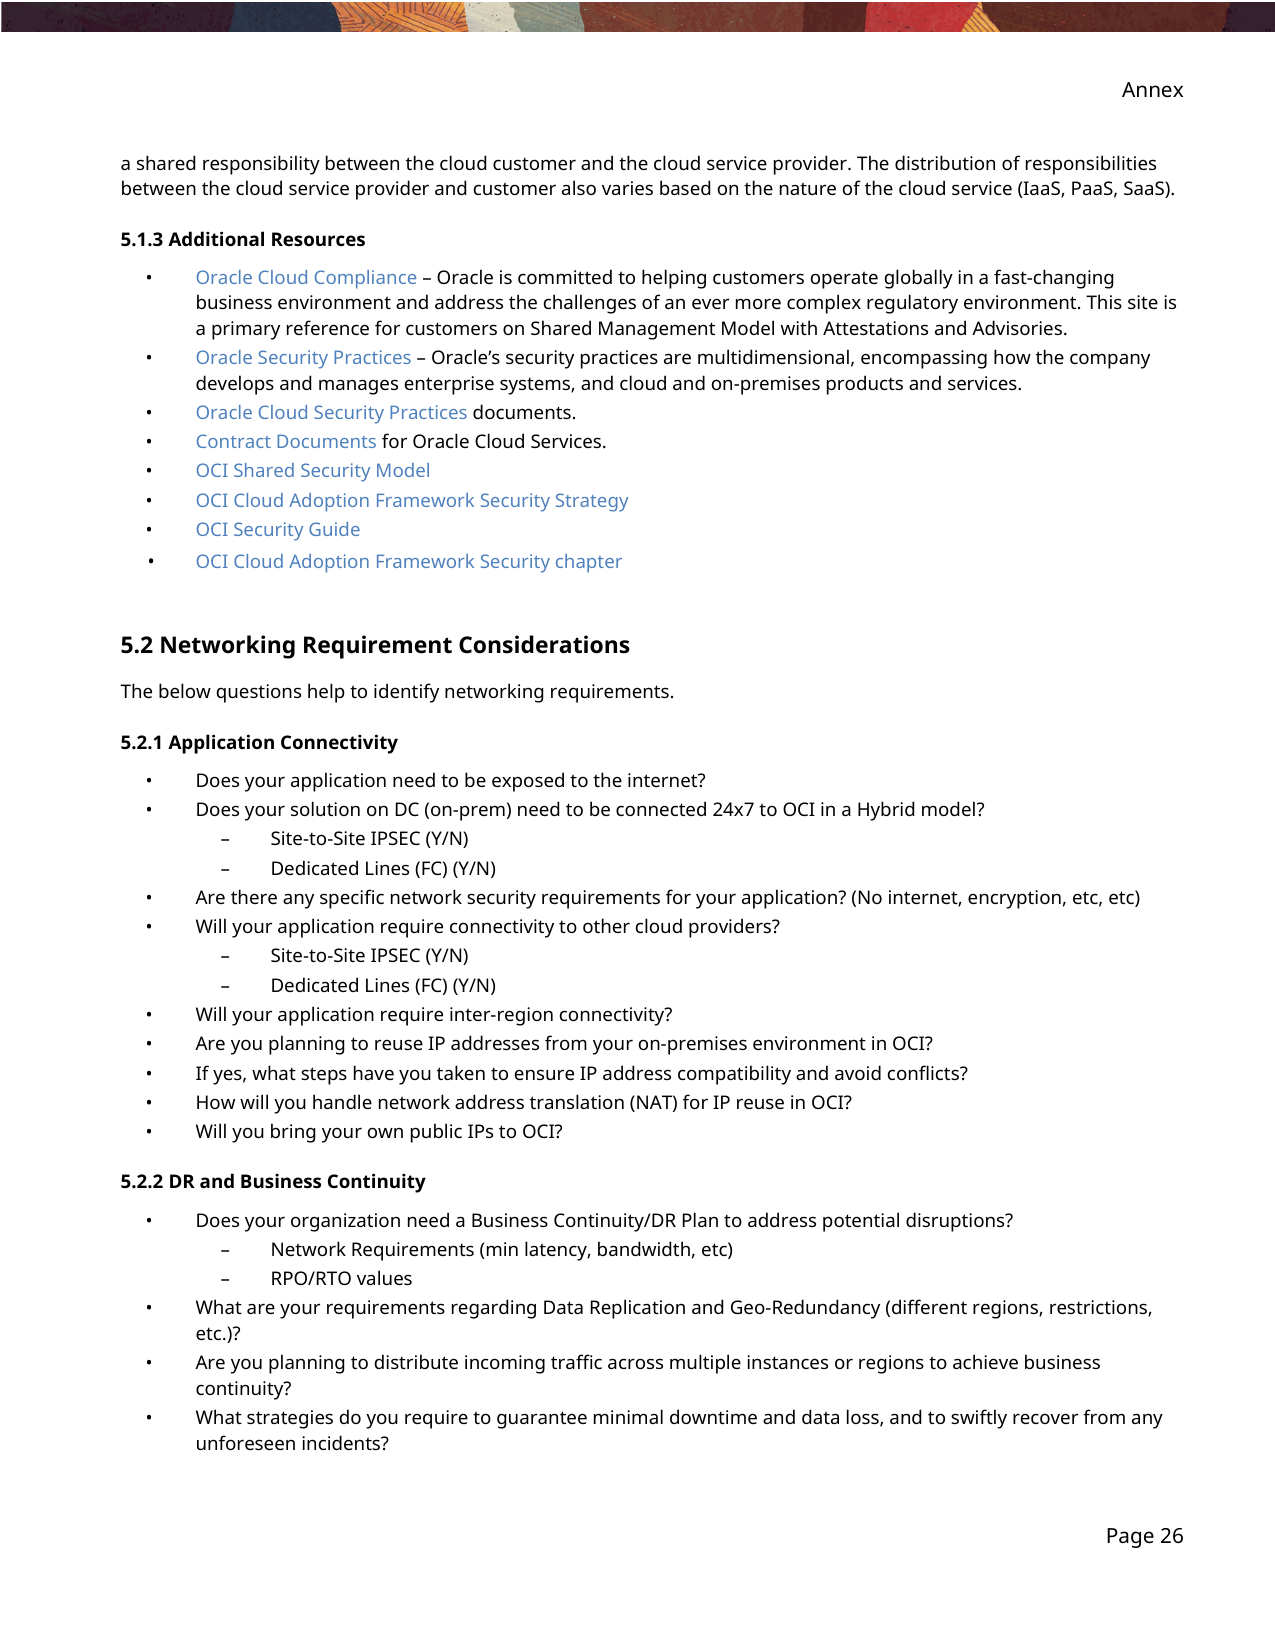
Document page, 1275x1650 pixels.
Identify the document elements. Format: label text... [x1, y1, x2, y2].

list If yes, what steps have you taken to ensure IP address compatibility and avoid conflicts? [145, 1060, 1184, 1085]
subtitle DR and Business Continuity [120, 1169, 1184, 1194]
list Will your application require connectivity to other cloud providers? [145, 913, 1184, 939]
text The below questions help to identify networking requirements. [120, 678, 1184, 704]
list Oracle Security Practices – Oracle’s security practices are multidimensional, encompassing how the company develops and manages enterprise systems, and cloud and on-premises products and services. [145, 344, 1184, 395]
list OCI Cloud Adoption Framework Security chapter [145, 546, 1184, 574]
list Contract Documents for Oracle Cloud Services. [145, 428, 1184, 454]
list OCI Security Guide [145, 516, 1184, 542]
picture [1, 2, 1275, 32]
list Network Requirements (min latency, bandwidth, etc) [220, 1236, 1184, 1262]
list Will your application require inter-region connectivity? [145, 1001, 1184, 1027]
list What are your requirements regarding Data Replication and Geo-Redundancy (different regions, restrictions, etc.)? [145, 1295, 1184, 1346]
list Does your application need to be exposed to the internet? [145, 767, 1184, 793]
list Site-to-Site IPSEC (Y/N) [220, 943, 1184, 968]
list Does your solution on DC (on-prem) need to be connected 24x7 to OCI in a Hybrid model? [145, 796, 1184, 822]
subtitle Application Connectivity [120, 729, 1184, 754]
list Oracle Cloud Compliance – Oracle is committed to helping customers operate globally in a fast-changing business environment and address the challenges of an ever more complex regulatory environment. This site is a primary reference for customers on Shared Management Model with Attestations and Advisories. [145, 264, 1184, 341]
list Oracle Cloud Security Practices documents. [145, 399, 1184, 425]
list OCI Shared Security Model [145, 458, 1184, 483]
list What strategies do you require to guarantee minimal downtime and data loss, and to swiftly recover from any unforeseen incidents? [145, 1404, 1184, 1455]
list Will you bring your own public IPs to OCI? [145, 1118, 1184, 1144]
list Site-to-Site IPSEC (Y/N) [220, 826, 1184, 851]
list Are there any specific network security requirements for your application? (No internet, encryption, etc, etc) [145, 884, 1184, 910]
subtitle Networking Requirement Considerations [120, 628, 1184, 660]
list Does your organization need a Business Continuity/DR Plan to address potential disruptions? [145, 1207, 1184, 1232]
list RPO/RTO values [220, 1265, 1184, 1291]
list OCI Cloud Adoption Framework Security Strategy [145, 487, 1184, 512]
list How will you handle network address translation (NAT) for IP reuse in OCI? [145, 1089, 1184, 1114]
list Dedicated Lines (FC) (Y/N) [220, 972, 1184, 997]
list Are you planning to reuse IP addresses from your on-premises environment in OCI? [145, 1031, 1184, 1056]
list Dedicated Lines (FC) (Y/N) [220, 855, 1184, 880]
list Are you planning to distribute incoming traffic across multiple instances or regions to achieve business continuity? [145, 1349, 1184, 1401]
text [120, 150, 1184, 201]
subtitle Additional Resources [120, 226, 1184, 252]
